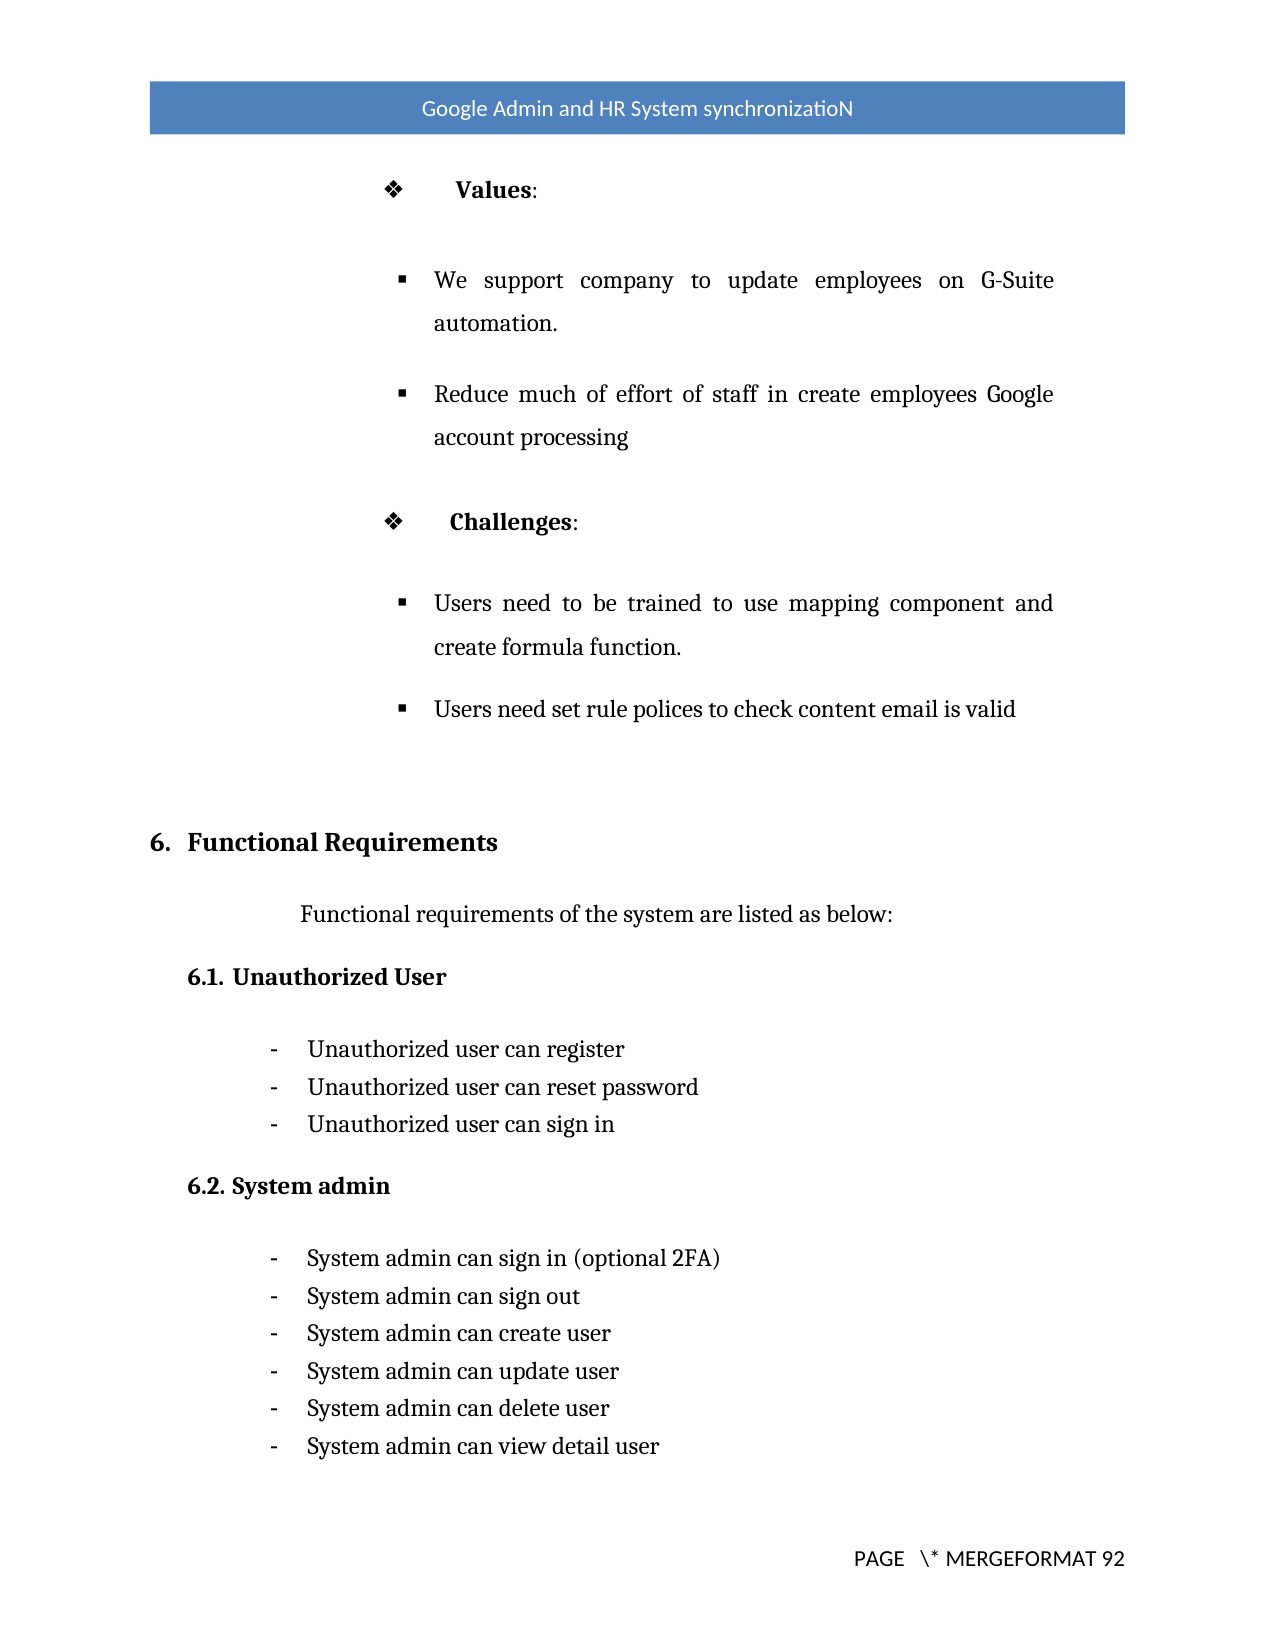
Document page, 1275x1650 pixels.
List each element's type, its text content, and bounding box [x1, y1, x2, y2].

list System admin can create user [270, 1313, 1125, 1351]
list System admin can update user [270, 1351, 1125, 1388]
list Unauthorized user can sign in [270, 1104, 1125, 1142]
list Users need set rule polices to check content email is valid [396, 691, 1055, 728]
list System admin can sign in (optional 2FA) [270, 1238, 1125, 1276]
subtitle Functional Requirements [150, 824, 1125, 862]
subtitle System admin [187, 1167, 1125, 1205]
subtitle Unauthorized User [187, 958, 1125, 996]
list Values: [382, 150, 1055, 225]
list Unauthorized user can reset password [270, 1067, 1125, 1104]
text Functional requirements of the system are listed as below: [269, 896, 1123, 933]
list Reduce much of effort of staff in create employees Google account processing [396, 376, 1055, 456]
list Users need to be trained to use mapping component and create formula function. [396, 585, 1055, 666]
list Challenges: [382, 482, 1055, 557]
list System admin can sign out [270, 1276, 1125, 1313]
list We support company to update employees on G-Suite automation. [396, 262, 1055, 342]
list Unauthorized user can register [270, 1029, 1125, 1067]
list System admin can view detail user [270, 1426, 1125, 1463]
list System admin can delete user [270, 1388, 1125, 1426]
